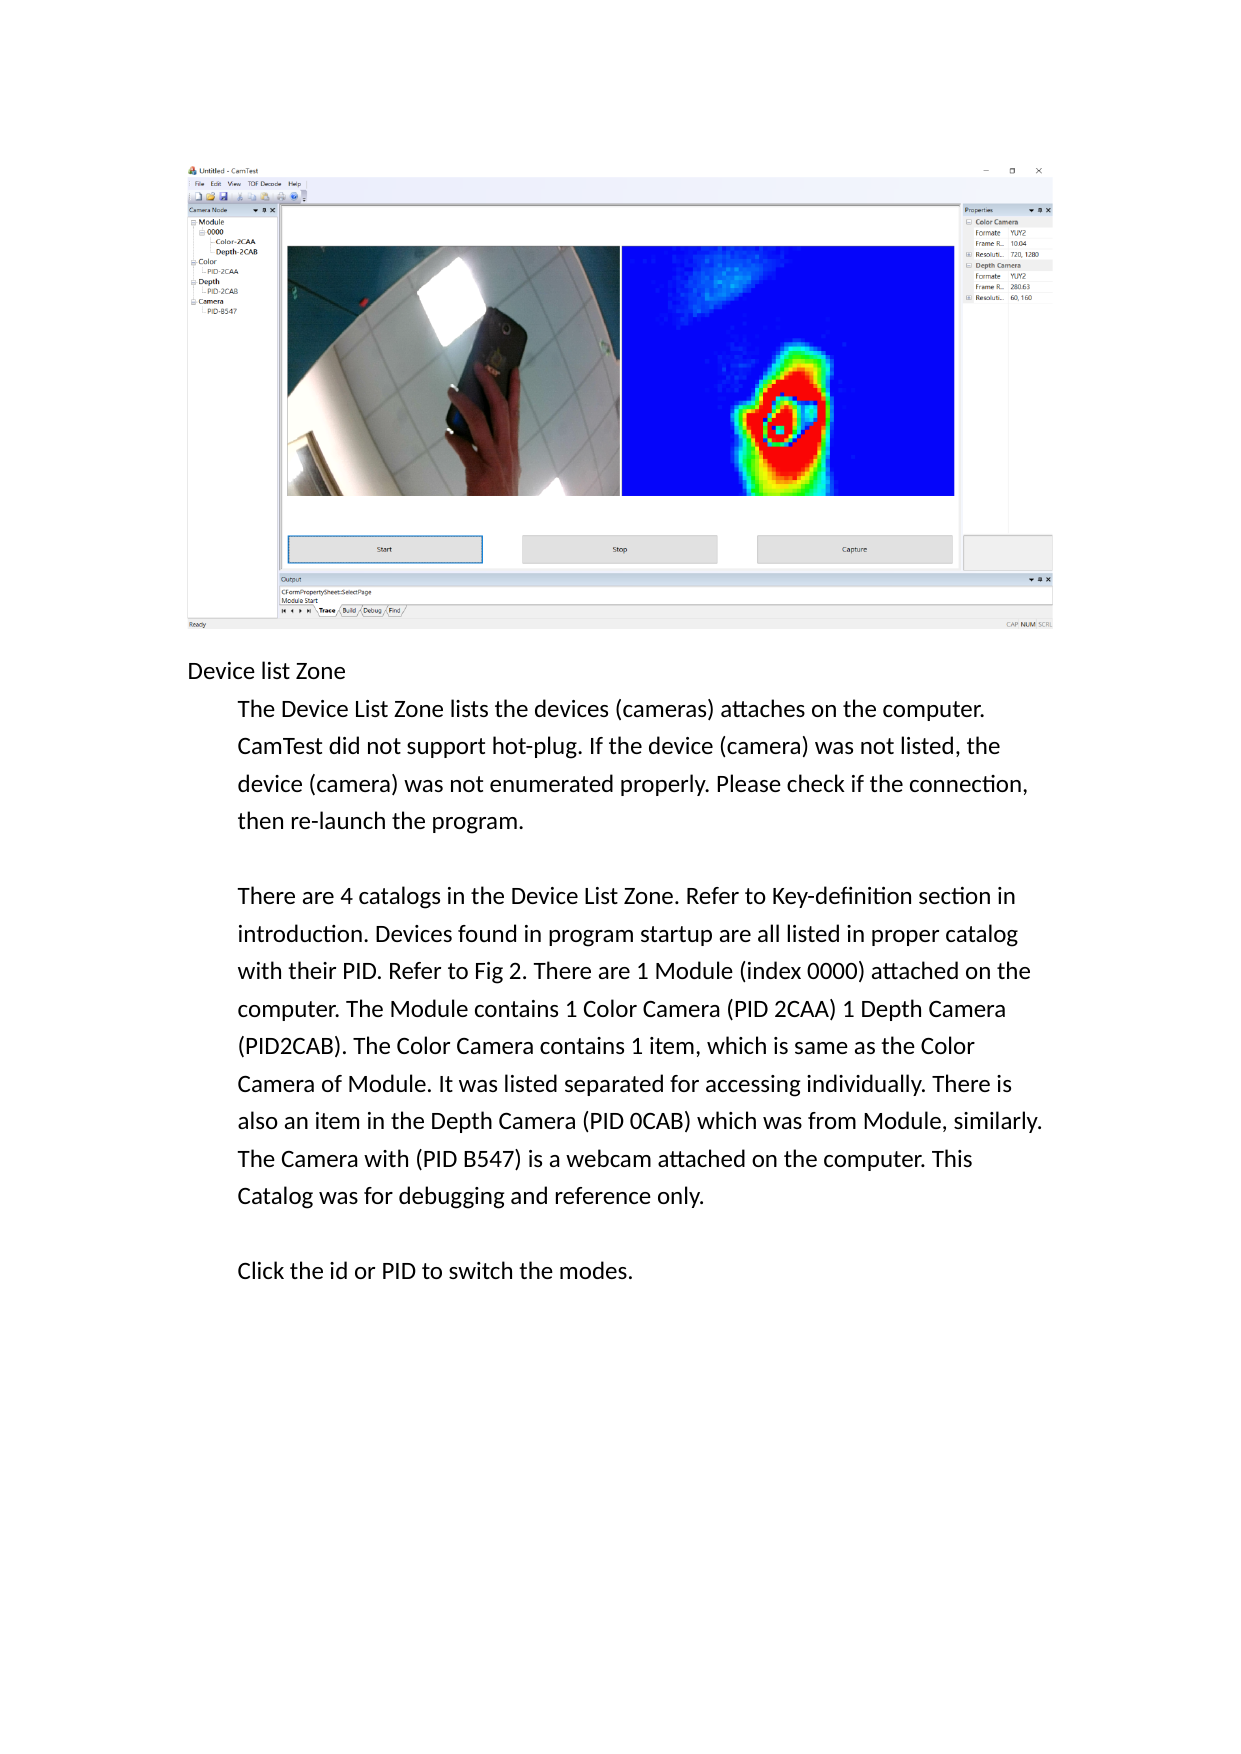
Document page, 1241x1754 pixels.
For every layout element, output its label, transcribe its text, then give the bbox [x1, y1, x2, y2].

picture [187, 164, 1053, 629]
text The Device List Zone lists the devices (cameras) attaches on the computer. CamTest did not support hot-plug. If the device (camera) was not listed, the device (camera) was not enumerated properly. Please check if the connection, then re-launch the program. [237, 689, 1053, 839]
text Device list Zone [187, 652, 1053, 689]
text Click the id or PID to switch the modes. [237, 1252, 1053, 1289]
text There are 4 catalogs in the Device List Zone. Refer to Key-definition section in introduction. Devices found in program startup are all listed in proper catalog with their PID. Refer to Fig 2. There are 1 Module (index 0000) attached on the computer. The Module contains 1 Color Camera (PID 2CAA) 1 Depth Camera (PID2CAB). The Color Camera contains 1 item, which is same as the Color Camera of Module. It was listed separated for accessing individually. There is also an item in the Depth Camera (PID 0CAB) which was from Module, similarly. The Camera with (PID B547) is a webcam attached on the computer. This Catalog was for debugging and reference only. [237, 877, 1053, 1214]
